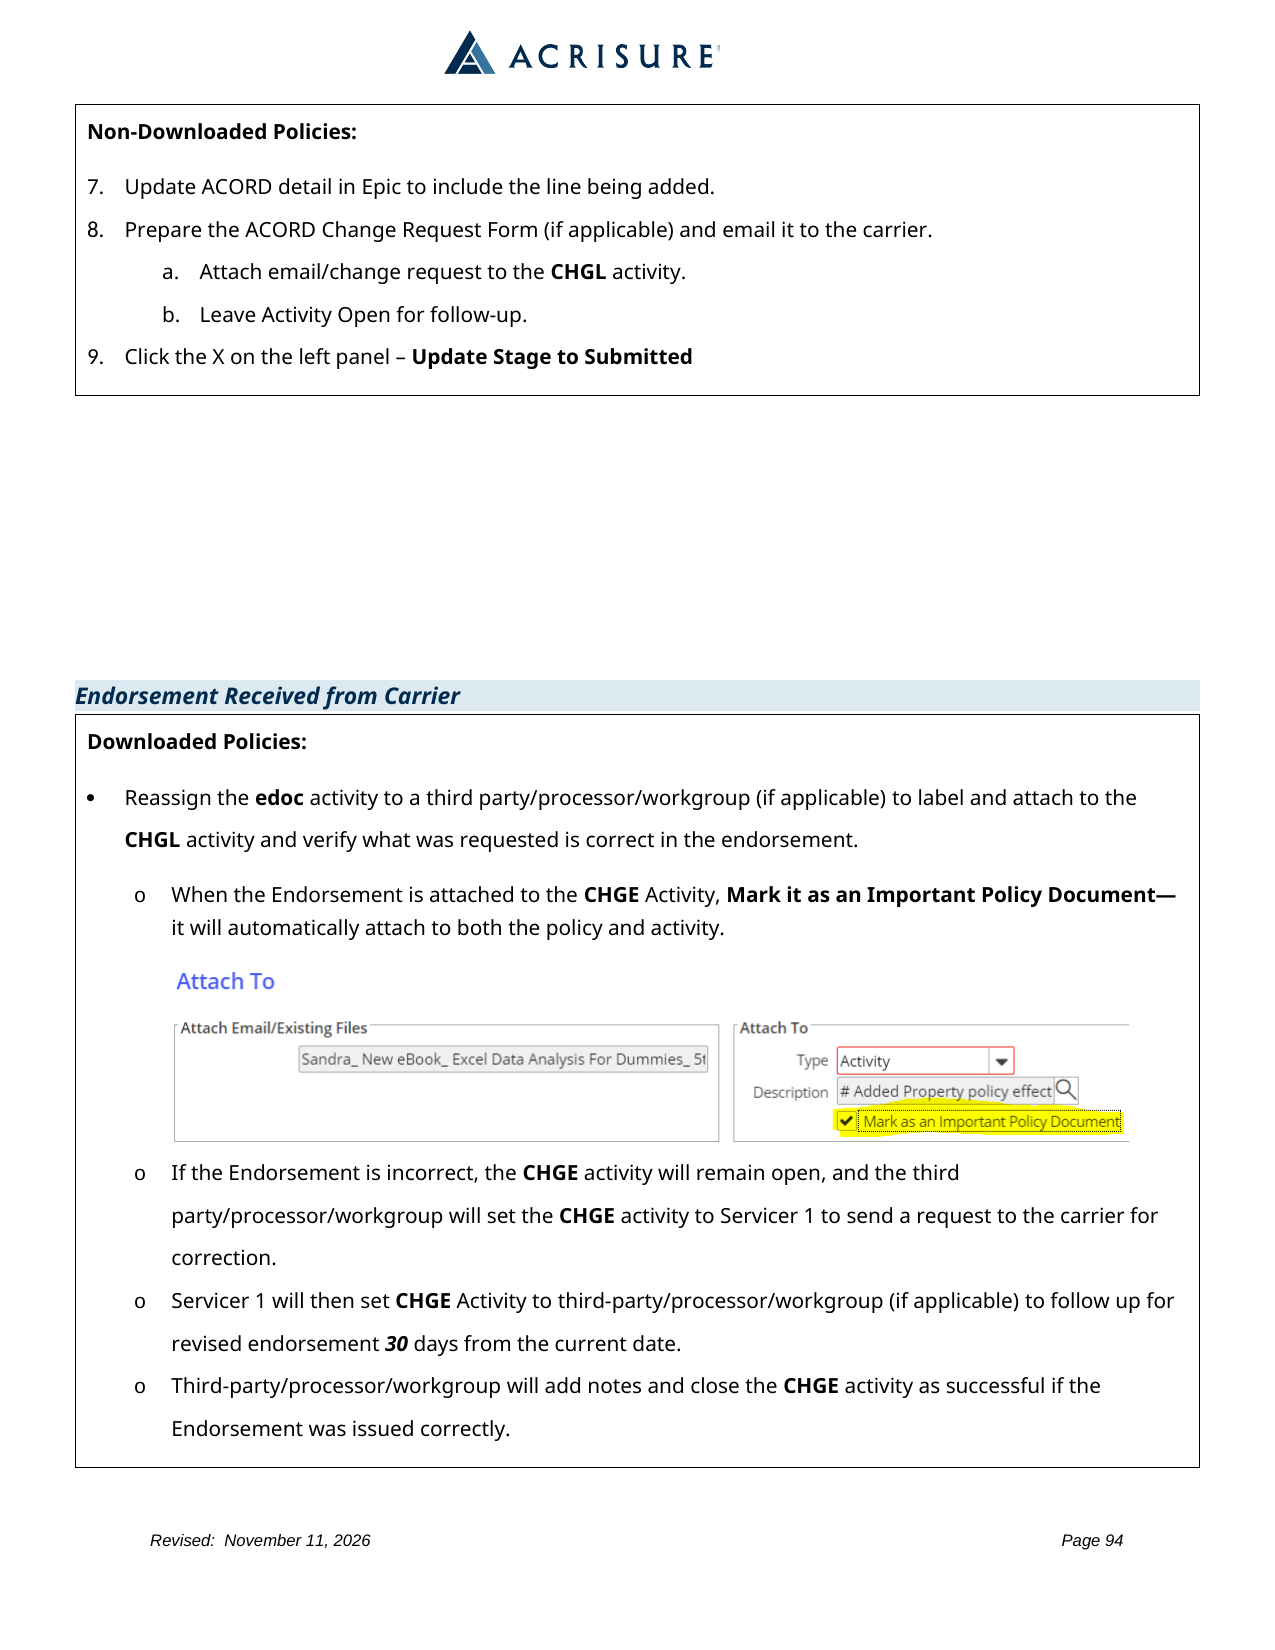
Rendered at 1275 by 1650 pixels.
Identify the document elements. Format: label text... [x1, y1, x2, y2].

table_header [76, 105, 1199, 395]
picture [161, 958, 1130, 1142]
subtitle Endorsement Received from Carrier [75, 680, 1200, 711]
picture [442, 23, 721, 80]
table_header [76, 715, 1199, 1467]
